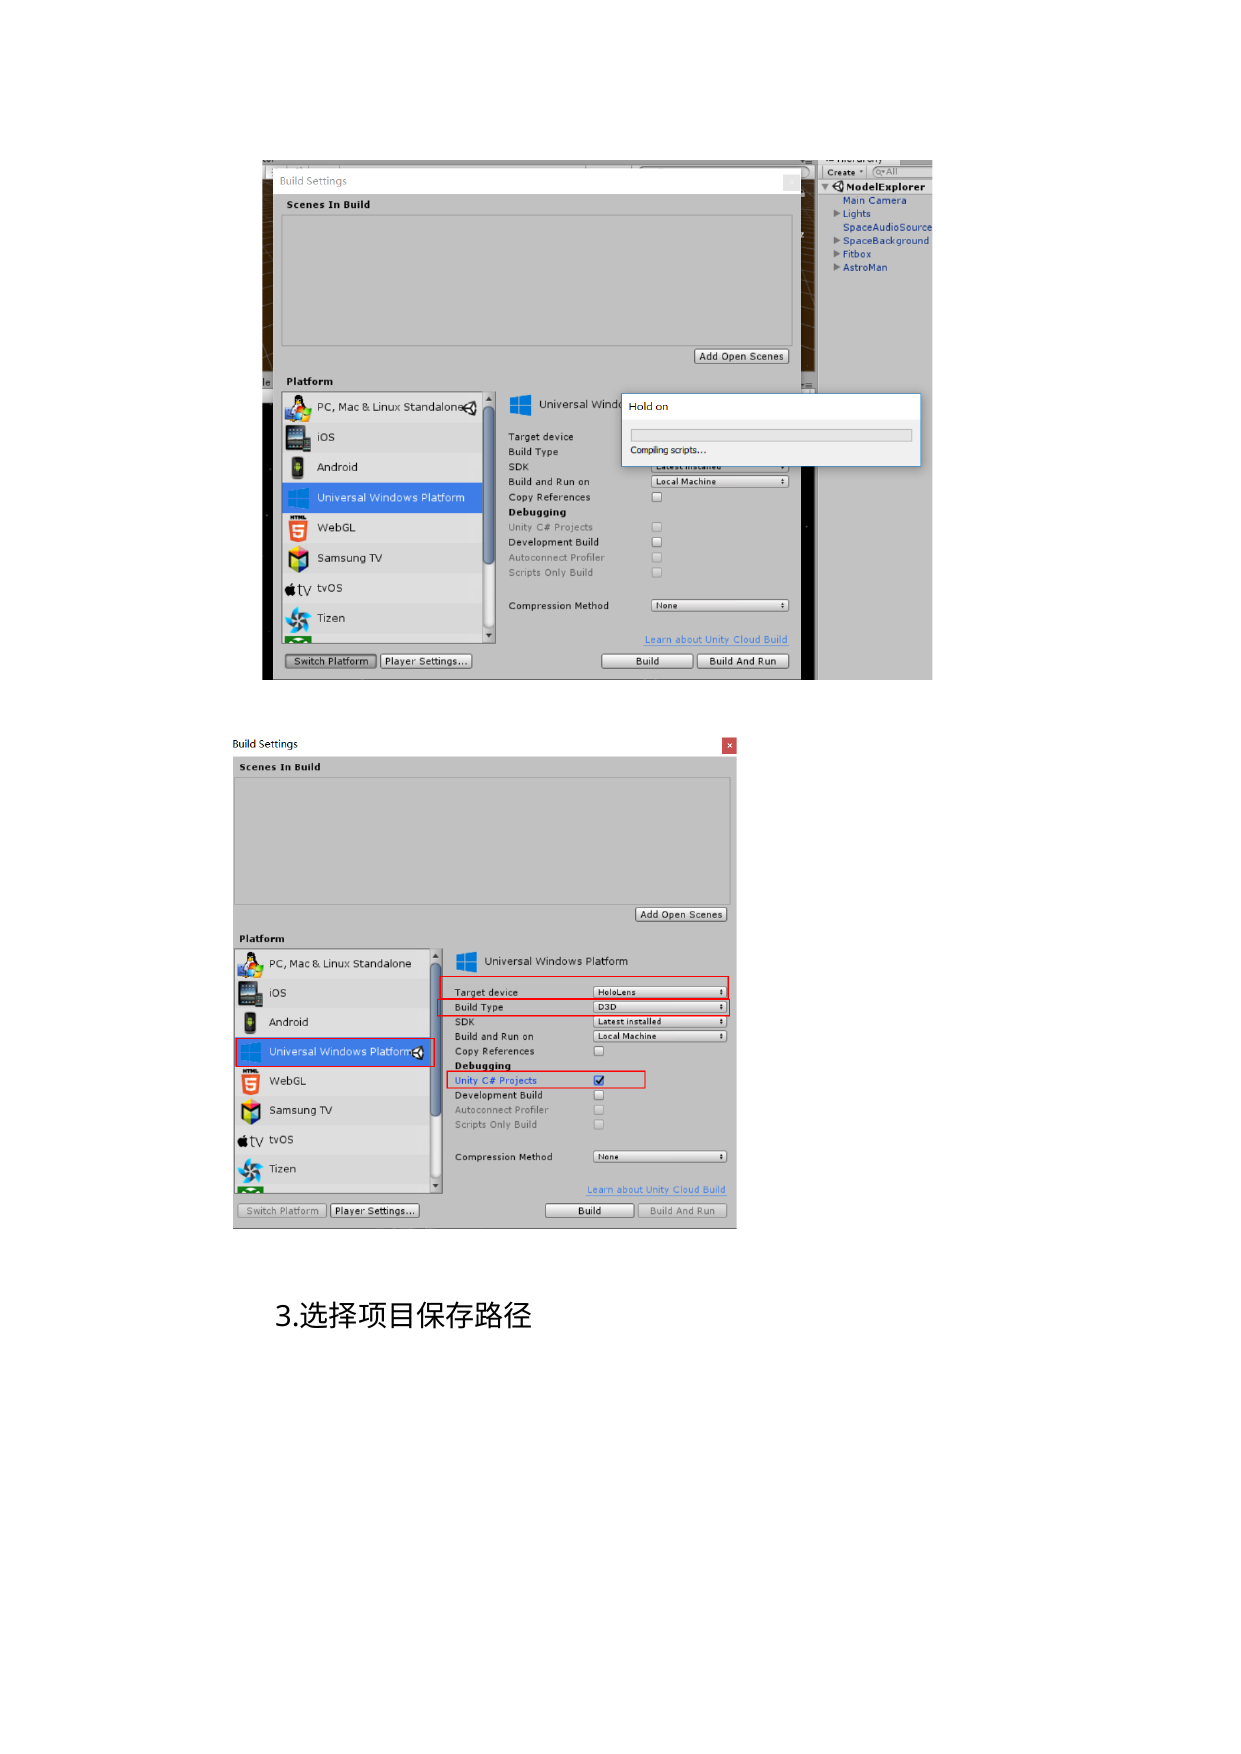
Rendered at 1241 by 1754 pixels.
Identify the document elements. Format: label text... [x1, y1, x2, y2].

picture [262, 160, 933, 680]
picture [233, 737, 737, 1229]
subtitle 3.选择项目保存路径 [217, 1274, 1023, 1353]
